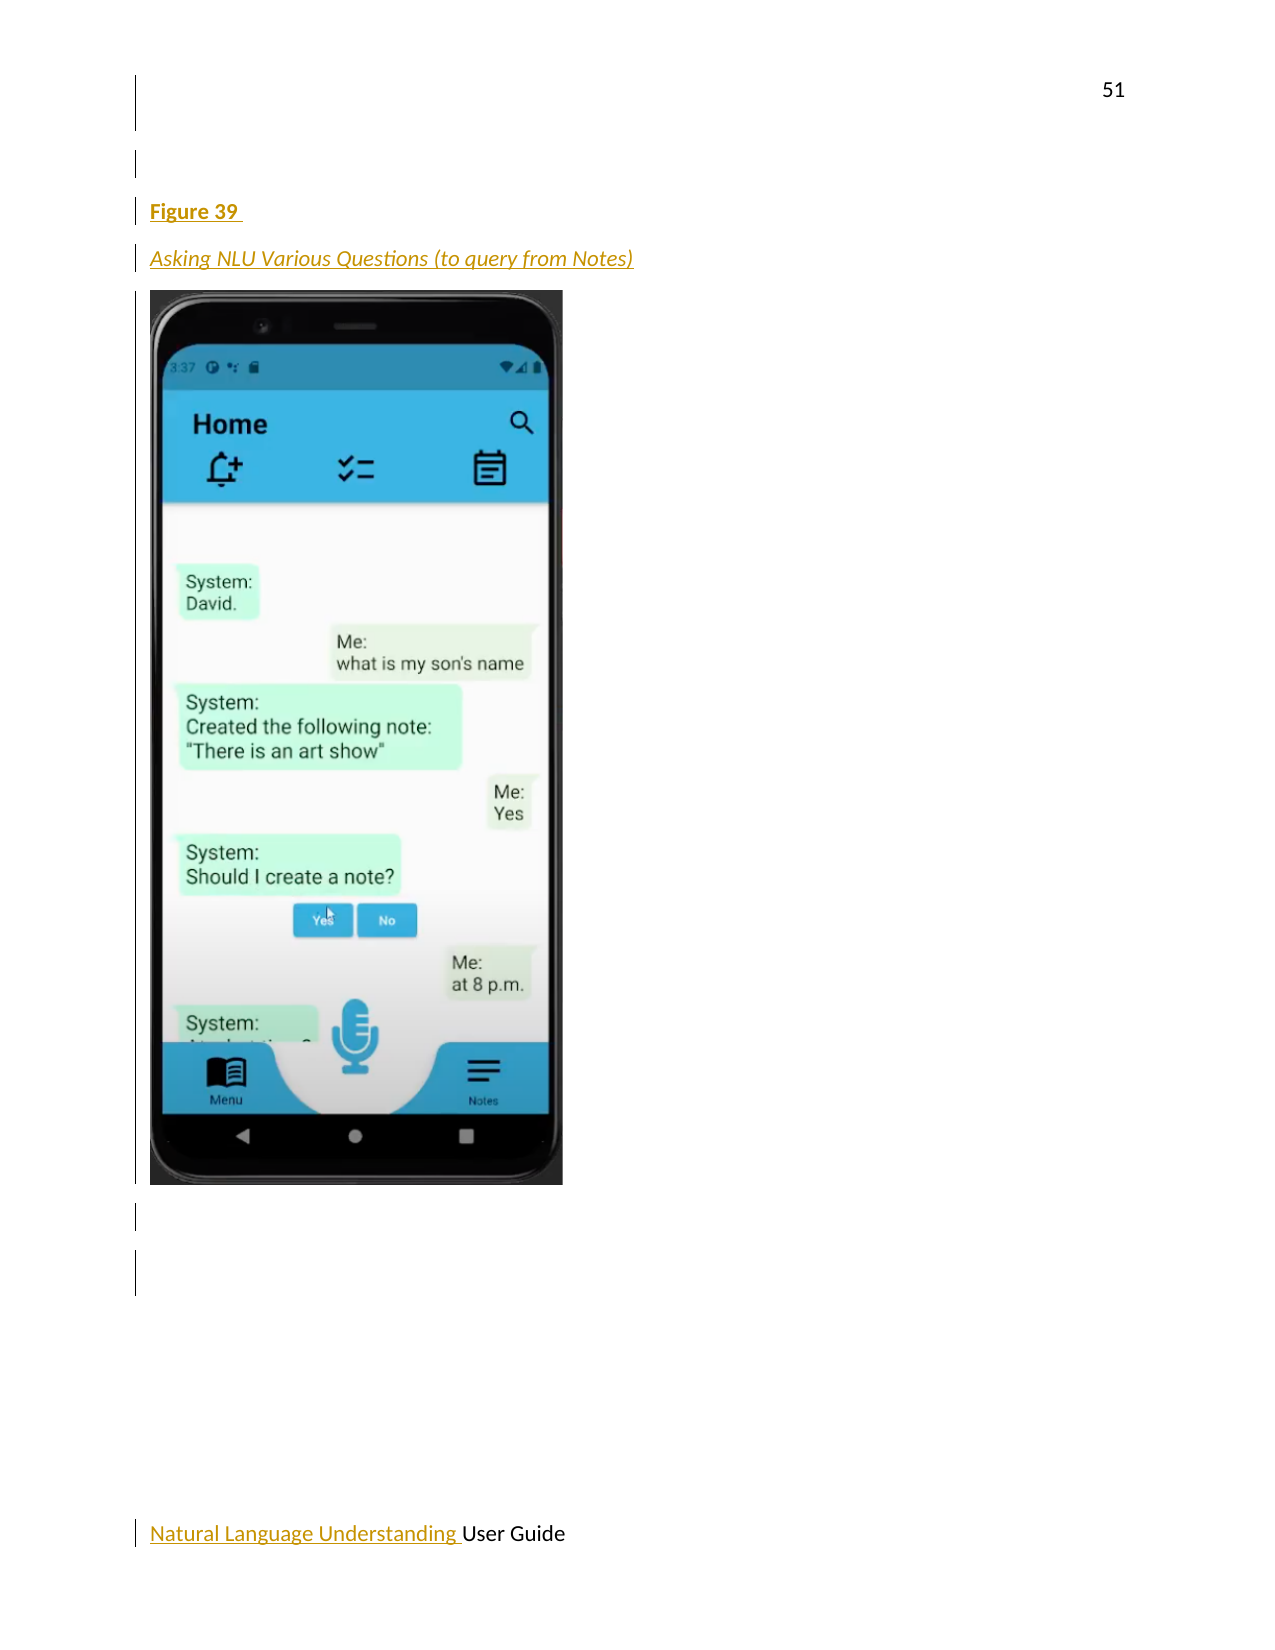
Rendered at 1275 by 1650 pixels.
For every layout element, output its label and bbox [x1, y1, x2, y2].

picture [150, 290, 563, 1185]
